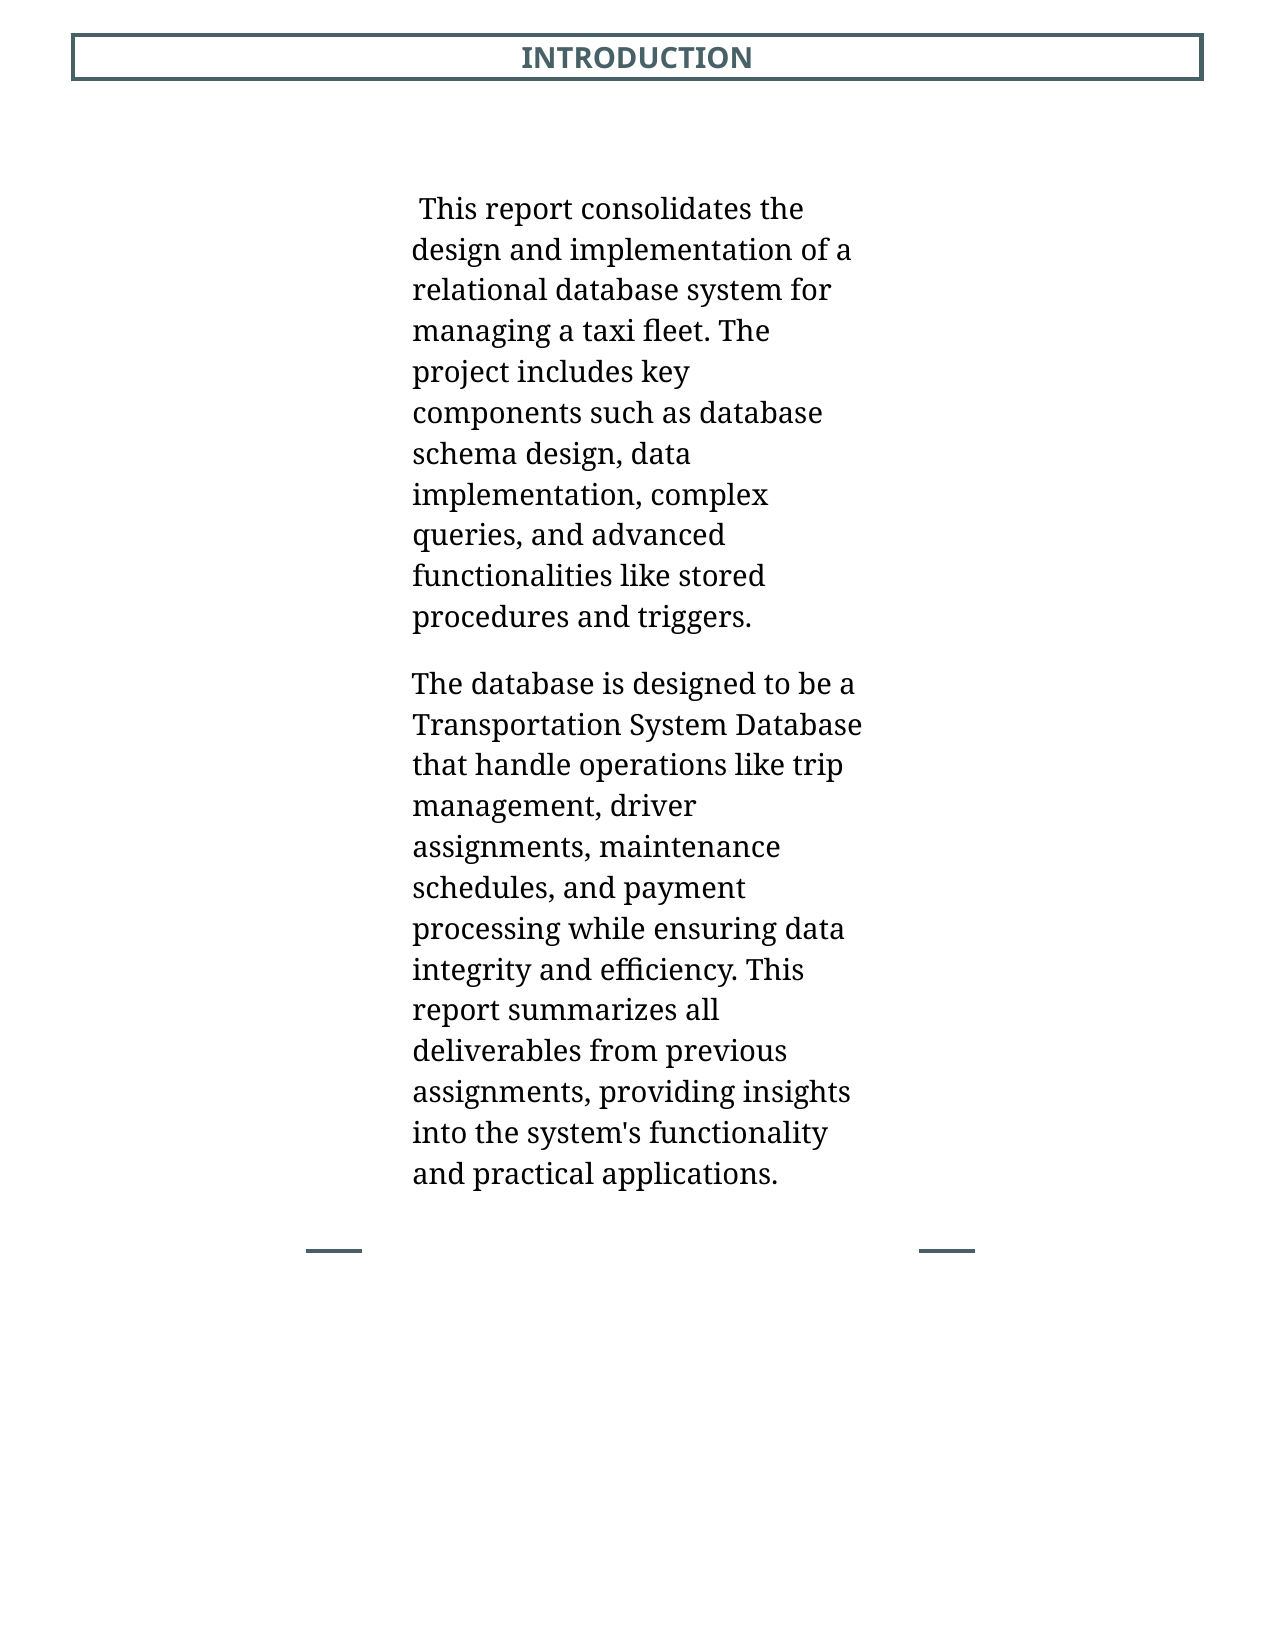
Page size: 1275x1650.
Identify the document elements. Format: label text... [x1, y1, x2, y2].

text The database is designed to be a Transportation System Database that handle operations like trip management, driver assignments, maintenance schedules, and payment processing while ensuring data integrity and efficiency. This report summarizes all deliverables from previous assignments, providing insights into the system's functionality and practical applications. [411, 663, 867, 1193]
text This report consolidates the [75, 188, 1241, 228]
subtitle INTRODUCTION [75, 37, 1199, 77]
text design and implementation of a relational database system for managing a taxi fleet. The project includes key components such as database schema design, data implementation, complex queries, and advanced functionalities like stored procedures and triggers. [411, 229, 867, 636]
